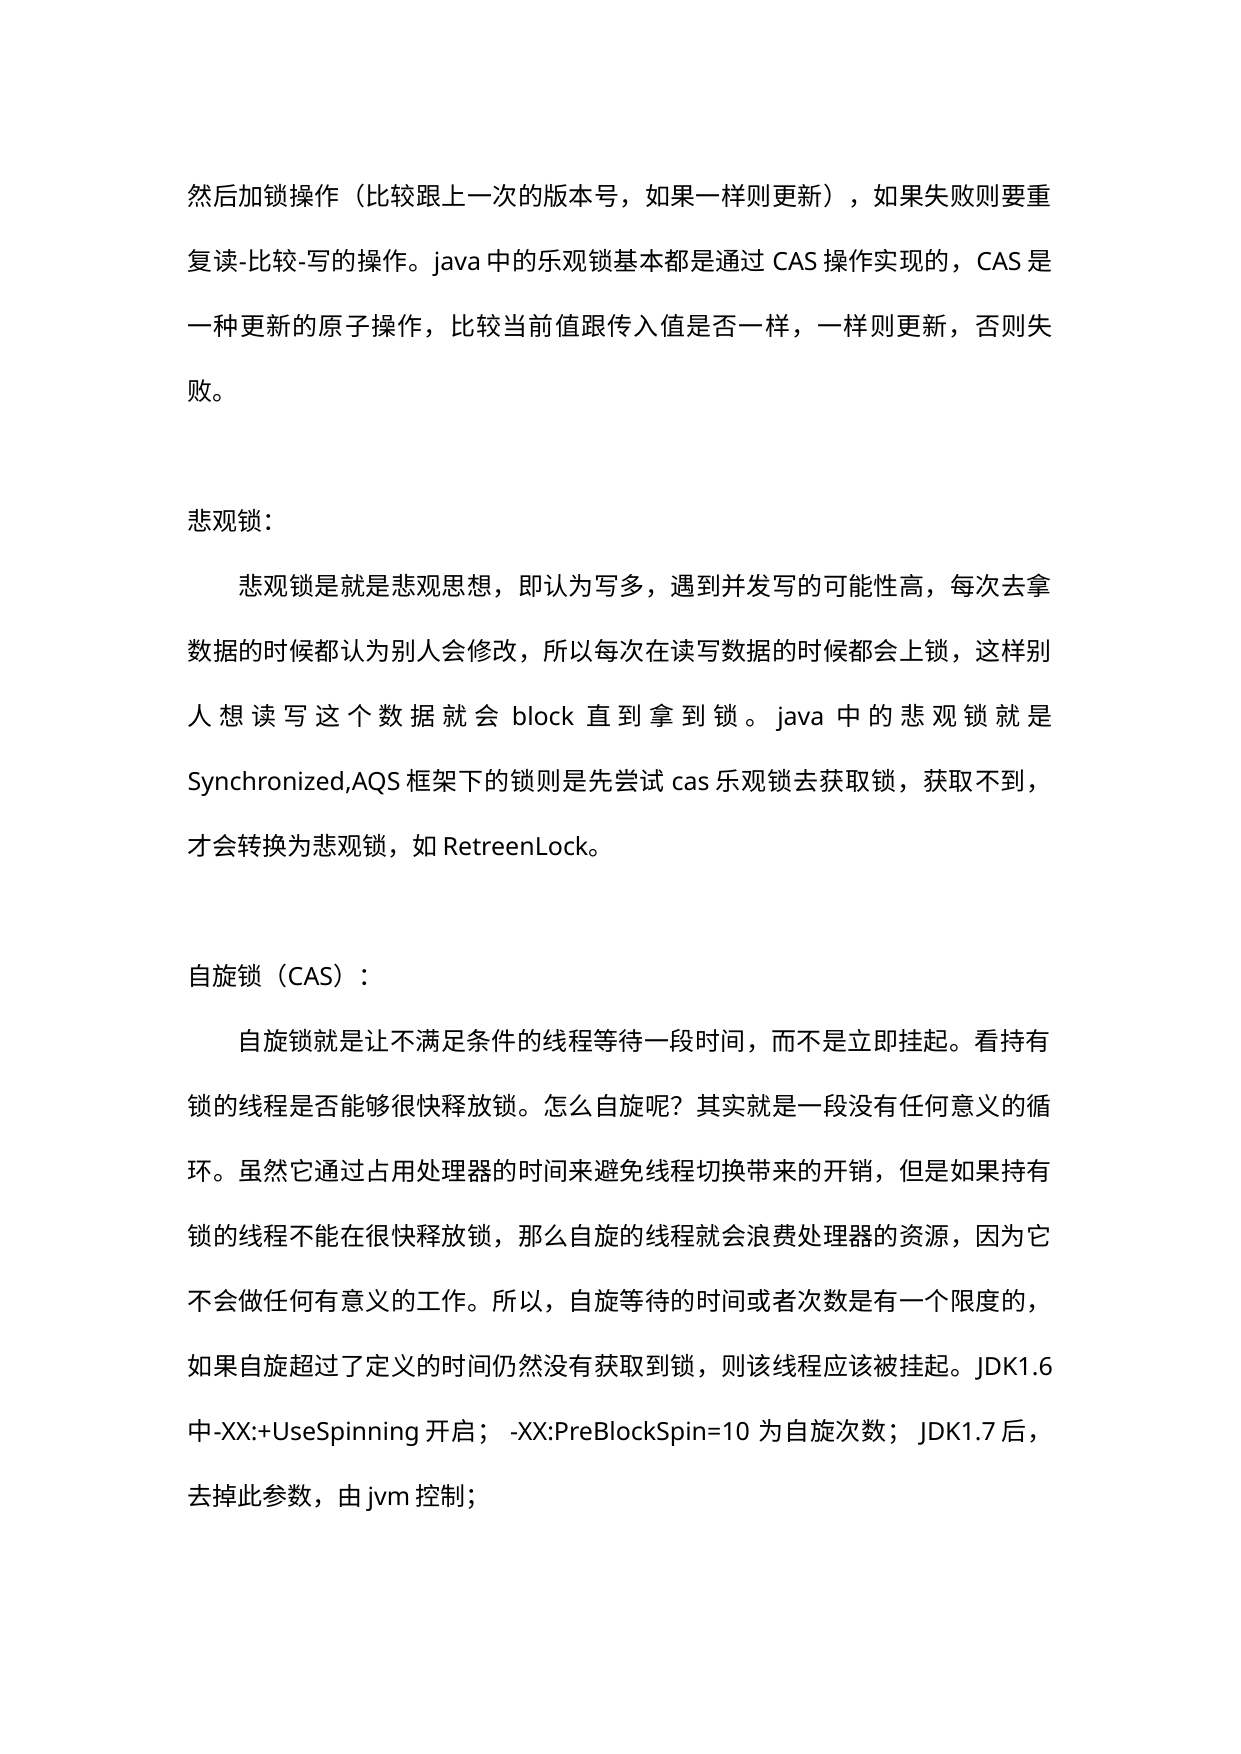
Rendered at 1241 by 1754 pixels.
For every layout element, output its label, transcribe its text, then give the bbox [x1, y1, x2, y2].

list 悲观锁： [187, 487, 1053, 552]
list 悲观锁是就是悲观思想，即认为写多，遇到并发写的可能性高，每次去拿数据的时候都认为别人会修改，所以每次在读写数据的时候都会上锁，这样别人想读写这个数据就会block直到拿到锁。java中的悲观锁就是Synchronized,AQS框架下的锁则是先尝试cas乐观锁去获取锁，获取不到，才会转换为悲观锁，如RetreenLock。 [187, 552, 1053, 877]
list 自旋锁就是让不满足条件的线程等待一段时间，而不是立即挂起。看持有锁的线程是否能够很快释放锁。怎么自旋呢？其实就是一段没有任何意义的循环。虽然它通过占用处理器的时间来避免线程切换带来的开销，但是如果持有锁的线程不能在很快释放锁，那么自旋的线程就会浪费处理器的资源，因为它不会做任何有意义的工作。所以，自旋等待的时间或者次数是有一个限度的，如果自旋超过了定义的时间仍然没有获取到锁，则该线程应该被挂起。JDK1.6中-XX:+UseSpinning开启； -XX:PreBlockSpin=10 为自旋次数； JDK1.7后，去掉此参数，由jvm控制； [187, 1007, 1053, 1527]
list 自旋锁（CAS）： [187, 942, 1053, 1007]
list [187, 162, 1053, 422]
